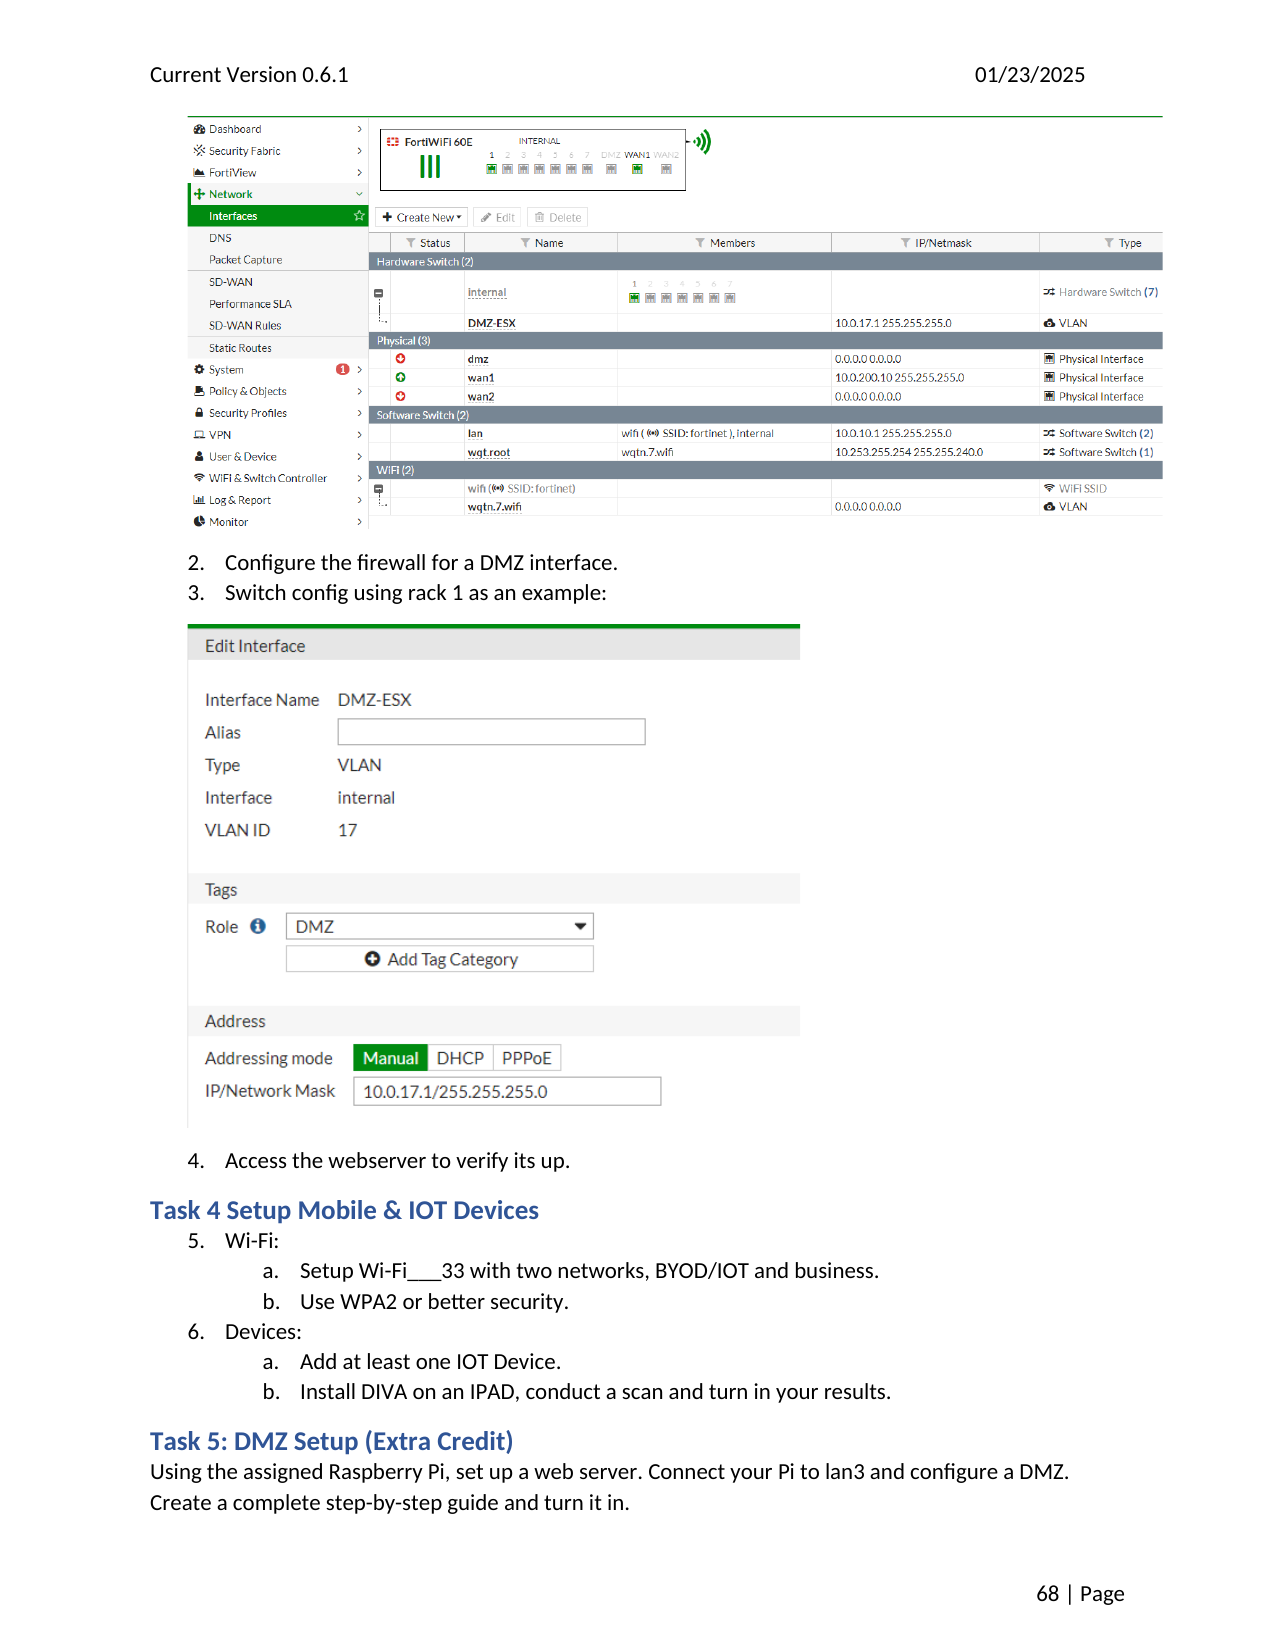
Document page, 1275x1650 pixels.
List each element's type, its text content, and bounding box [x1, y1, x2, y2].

text Using the assigned Raspberry Pi, set up a web server. Connect your Pi to lan3 and configure a DMZ. Create a complete step-by-step guide and turn it in. [150, 1457, 1125, 1516]
list Access the webserver to verify its up. [187, 1147, 1125, 1174]
list Switch config using rack 1 as an example: [187, 578, 1125, 606]
picture [187, 624, 801, 1128]
list Setup Wi-Fi___33 with two networks, BYOD/IOT and business. [262, 1257, 1125, 1285]
list Add at least one IOT Device. [262, 1347, 1125, 1375]
subtitle Task 4 Setup Mobile & IOT Devices [150, 1193, 1125, 1226]
list Install DIVA on an IPAD, conduct a scan and turn in your results. [262, 1377, 1125, 1406]
list Configure the firewall for a DMZ interface. [187, 548, 1125, 576]
list Devices: [187, 1317, 1125, 1345]
subtitle Task 5: DMZ Setup (Extra Credit) [150, 1424, 1125, 1457]
picture [187, 116, 1163, 529]
list Wi-Fi: [187, 1226, 1125, 1254]
list Use WPA2 or better security. [262, 1287, 1125, 1315]
